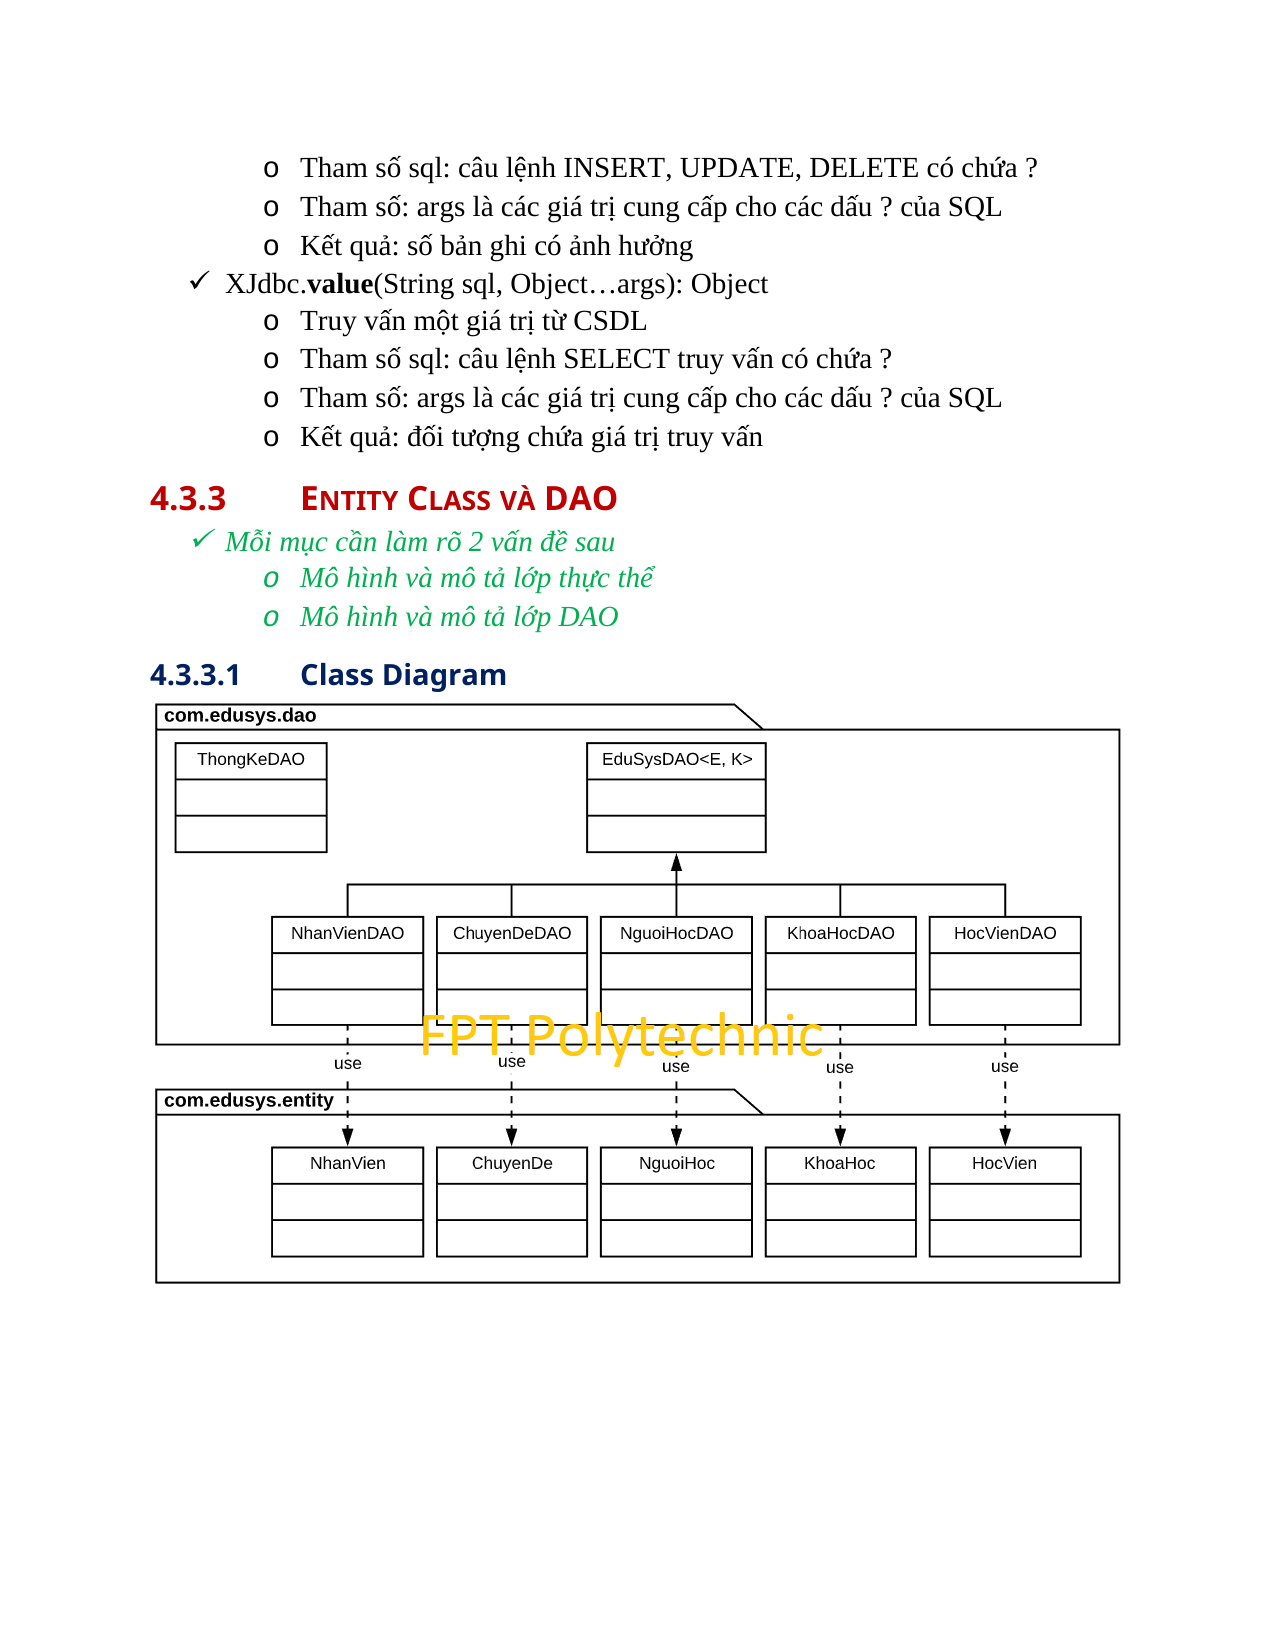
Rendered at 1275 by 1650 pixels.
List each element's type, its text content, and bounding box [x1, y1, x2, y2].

picture [150, 697, 1125, 1290]
list Mô hình và mô tả lớp DAO [262, 599, 1125, 635]
list Tham số sql: câu lệnh SELECT truy vấn có chứa ? [262, 342, 1125, 378]
list Truy vấn một giá trị từ CSDL [262, 303, 1125, 339]
list Tham số sql: câu lệnh INSERT, UPDATE, DELETE có chứa ? [262, 150, 1125, 186]
list XJdbc.value(String sql, Object…args): Object [187, 267, 1125, 300]
subtitle Entity Class và DAO [150, 475, 1125, 520]
list Tham số: args là các giá trị cung cấp cho các dấu ? của SQL [262, 381, 1125, 417]
subtitle Class Diagram [150, 654, 1125, 694]
list Kết quả: đối tượng chứa giá trị truy vấn [262, 419, 1125, 455]
list Mô hình và mô tả lớp thực thể [262, 560, 1125, 596]
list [262, 189, 1125, 225]
list Mỗi mục cần làm rõ 2 vấn đề sau [187, 524, 1125, 557]
list Kết quả: số bản ghi có ảnh hưởng [262, 228, 1125, 264]
